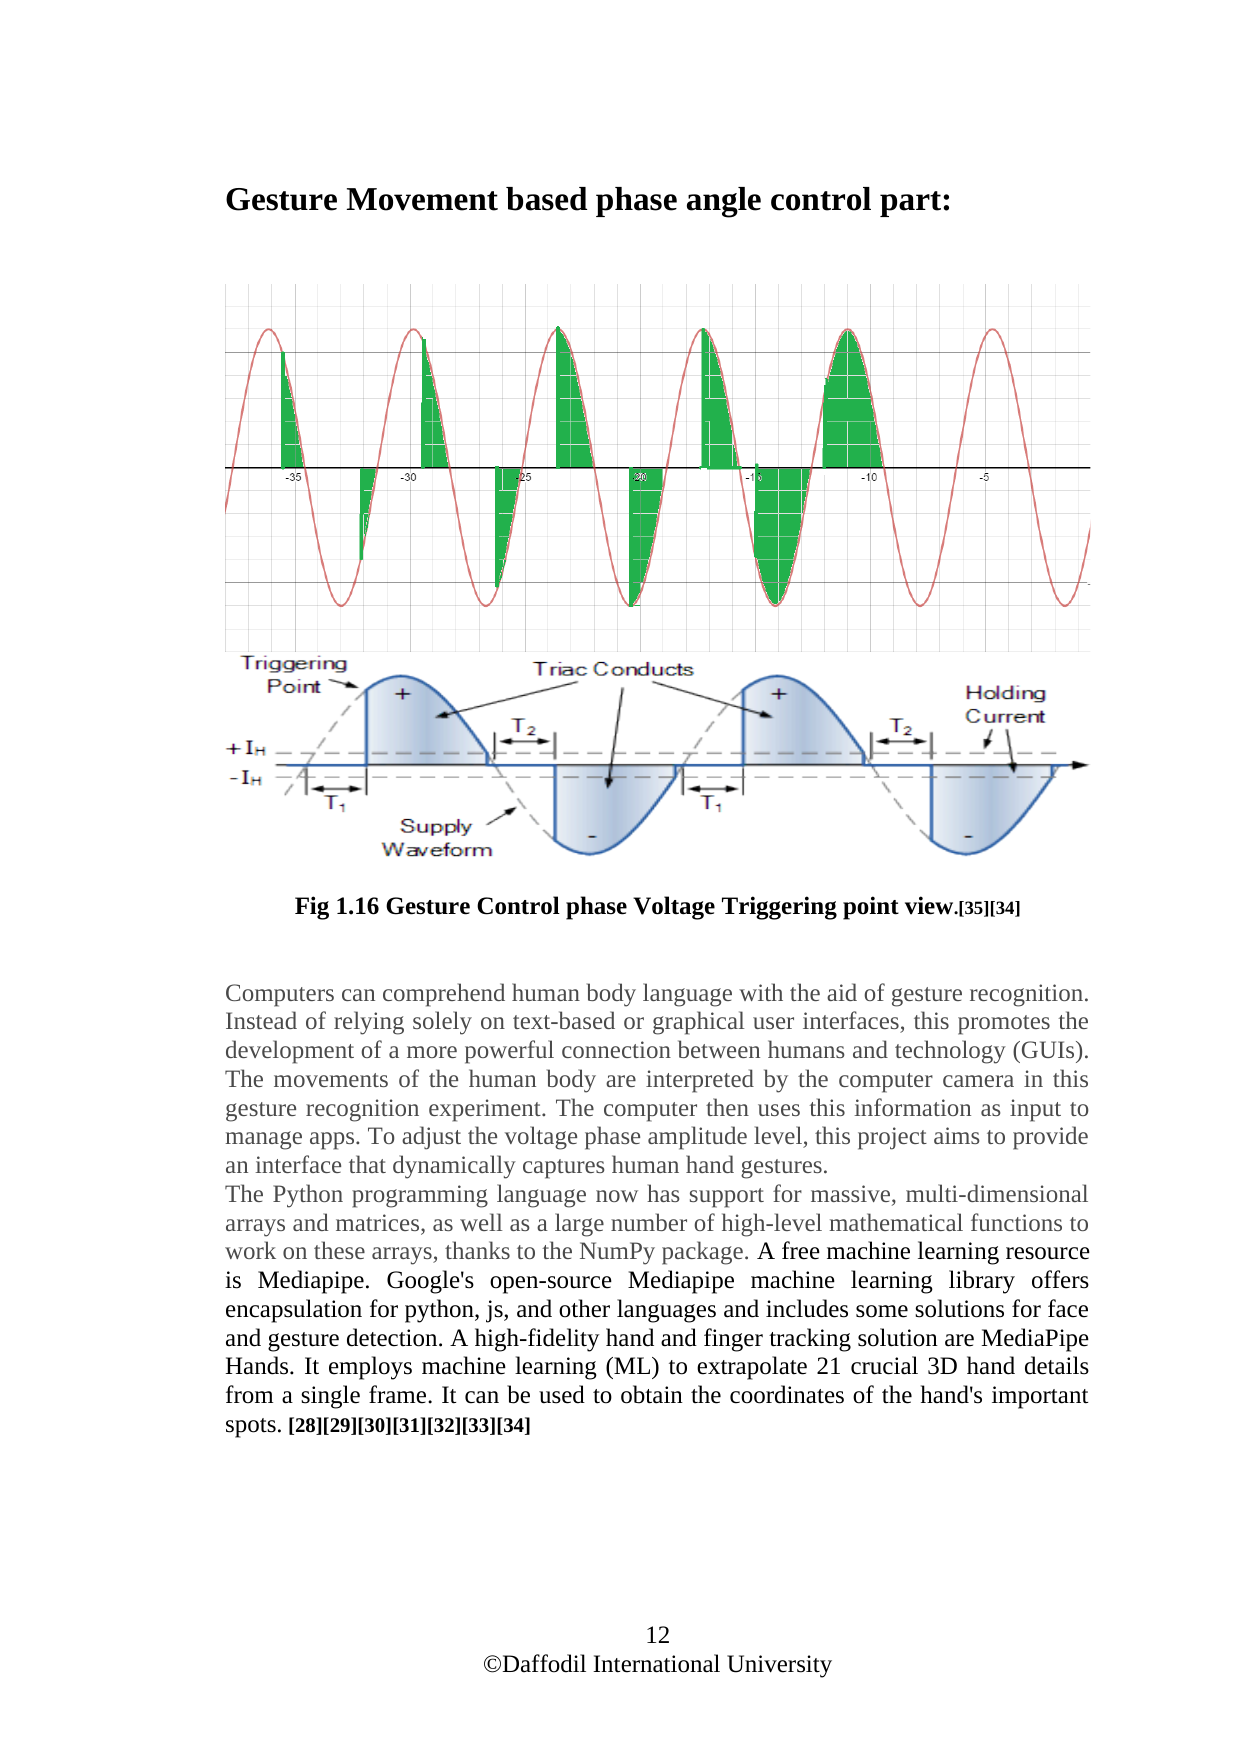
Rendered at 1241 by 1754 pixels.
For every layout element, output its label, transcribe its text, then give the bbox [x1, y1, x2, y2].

picture [225, 284, 1091, 863]
text Fig 1.16 Gesture Control phase Voltage Triggering point view.[35][34] [225, 891, 1090, 920]
text The Python programming language now has support for massive, multi-dimensional arrays and matrices, as well as a large number of high-level mathematical functions to work on these arrays, thanks to the NumPy package. A free machine learning resource is Mediapipe. Google's open-source Mediapipe machine learning library offers encapsulation for python, js, and other languages and includes some solutions for face and gesture detection. A high-fidelity hand and finger tracking solution are MediaPipe Hands. It employs machine learning (ML) to extrapolate 21 crucial 3D hand details from a single frame. It can be used to obtain the coordinates of the hand's important spots. [28][29][30][31][32][33][34] [225, 1179, 1090, 1438]
text Computers can comprehend human body language with the aid of gesture recognition. Instead of relying solely on text-based or graphical user interfaces, this promotes the development of a more powerful connection between humans and technology (GUIs). The movements of the human body are interpreted by the computer camera in this gesture recognition experiment. The computer then uses this information as input to manage apps. To adjust the voltage phase amplitude level, this project aims to provide an interface that dynamically captures human hand gestures. [225, 978, 1090, 1179]
text Gesture Movement based phase angle control part: [225, 179, 1090, 217]
